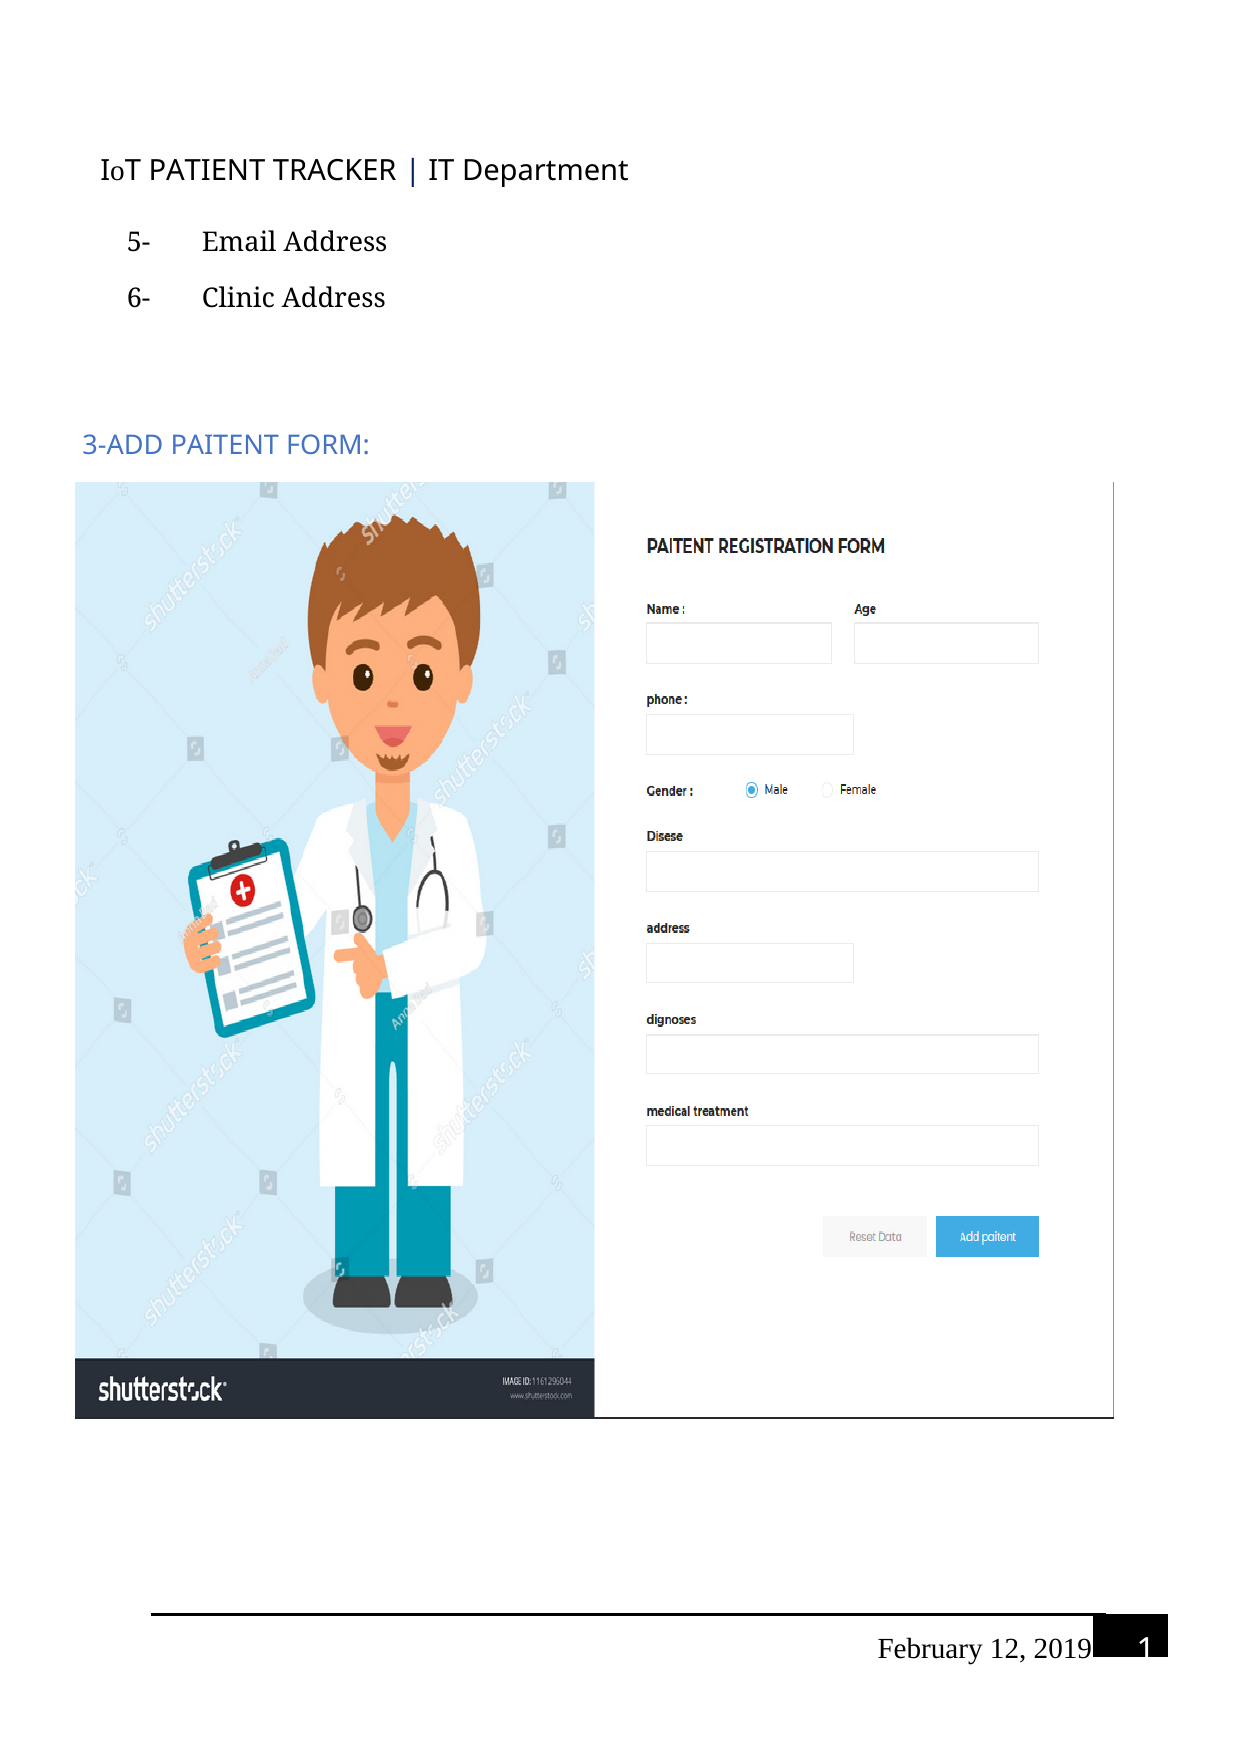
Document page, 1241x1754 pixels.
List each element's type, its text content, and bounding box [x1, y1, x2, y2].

list Clinic Address [127, 279, 1229, 316]
picture [75, 482, 1114, 1419]
text 3-ADD PAITENT FORM: [75, 426, 1229, 462]
list Email Address [127, 222, 1229, 259]
